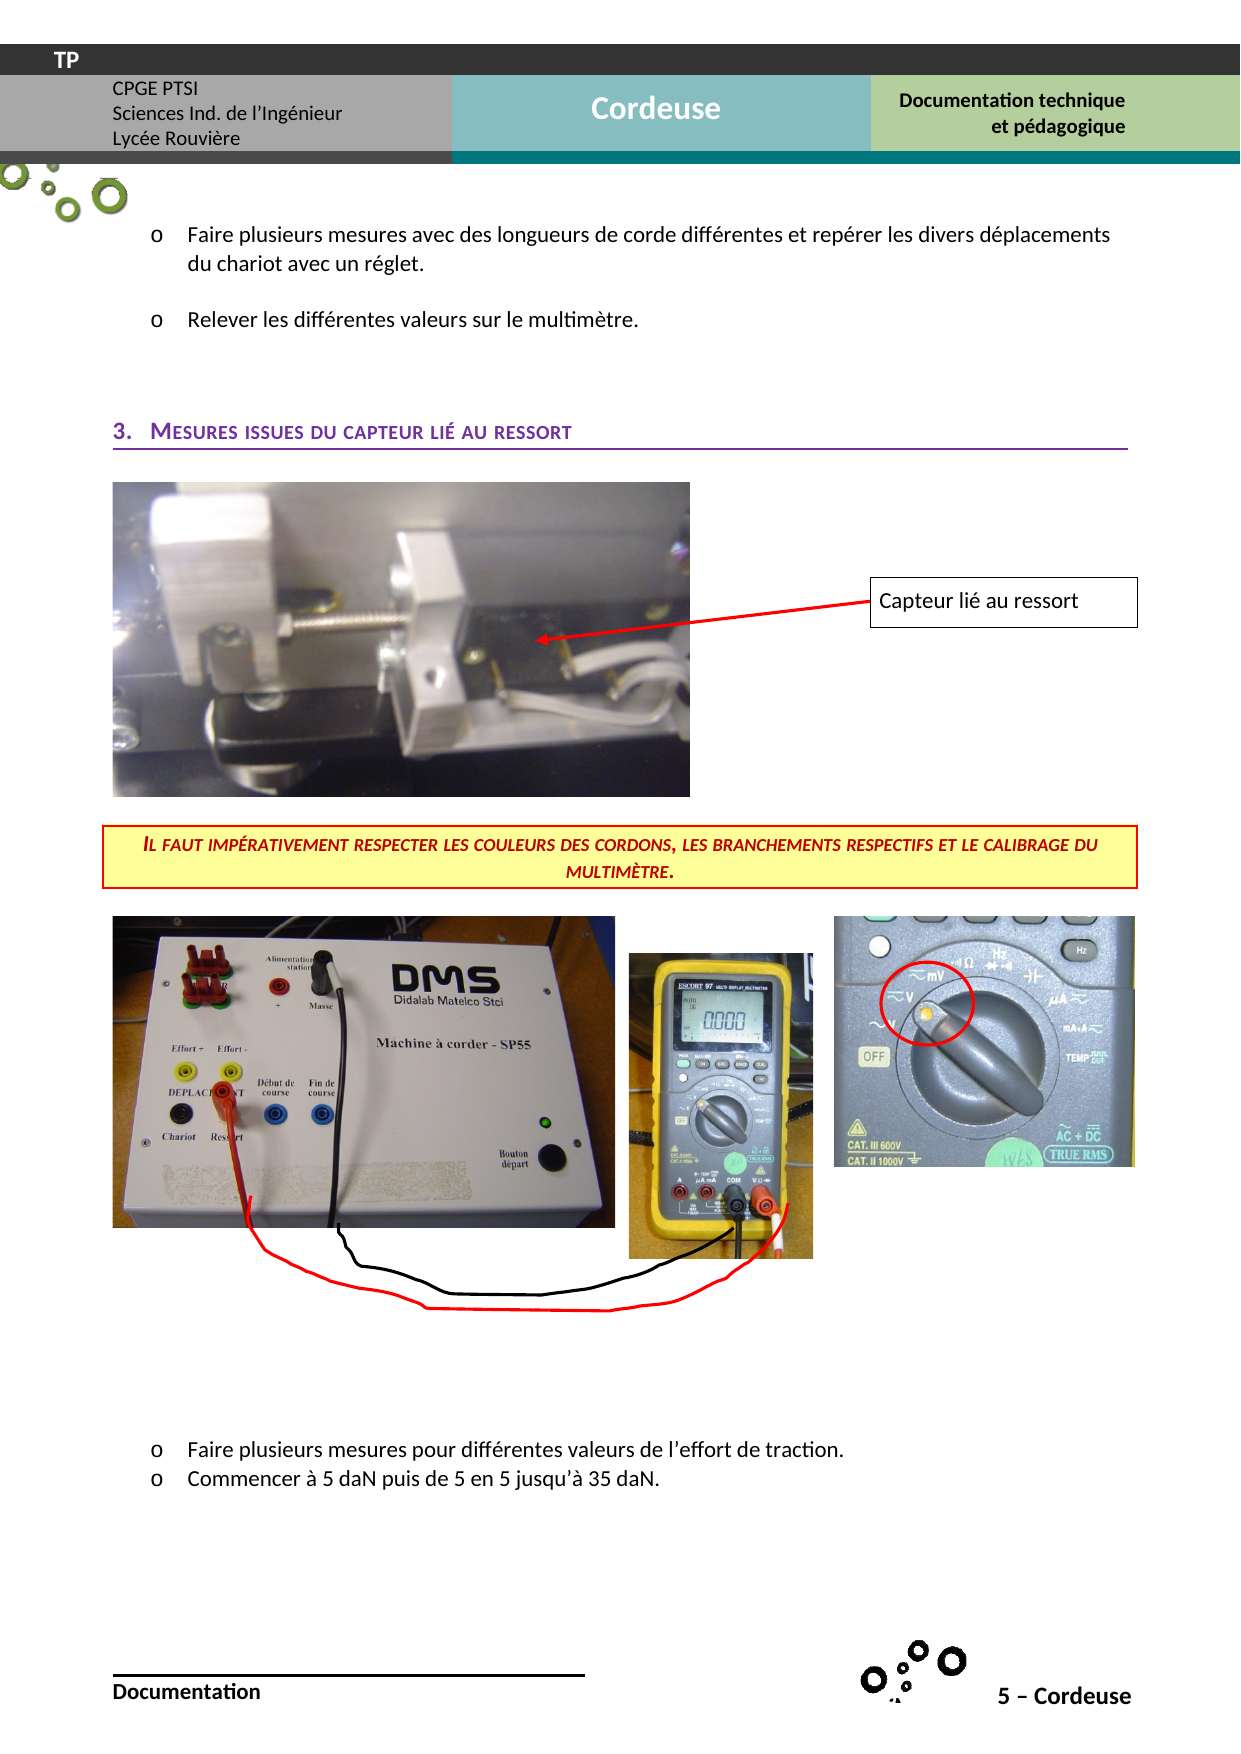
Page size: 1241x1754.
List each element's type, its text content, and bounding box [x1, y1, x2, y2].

picture [834, 916, 1135, 1167]
picture [628, 953, 814, 1259]
list Faire plusieurs mesures avec des longueurs de corde différentes et repérer les divers déplacements du chariot avec un réglet. [150, 220, 1128, 277]
list Commencer à 5 daN puis de 5 en 5 jusqu’à 35 daN. [150, 1464, 1128, 1493]
picture [112, 916, 615, 1228]
list Relever les différentes valeurs sur le multimètre. [150, 305, 1128, 334]
table_header [254, 1228, 445, 1295]
table_header [101, 917, 386, 1295]
picture [112, 482, 690, 797]
picture [860, 1640, 967, 1703]
list Faire plusieurs mesures pour différentes valeurs de l’effort de traction. [150, 1435, 1128, 1464]
table_header [823, 917, 1139, 1295]
picture [0, 164, 128, 224]
table_header [618, 917, 823, 1295]
table_header [341, 917, 617, 1293]
subtitle Il faut impérativement respecter les couleurs des cordons, les branchements respectifs et le calibrage du multimètre. [104, 827, 1136, 887]
table_header [561, 1283, 617, 1295]
subtitle Mesures issues du capteur lié au ressort [112, 415, 1128, 450]
